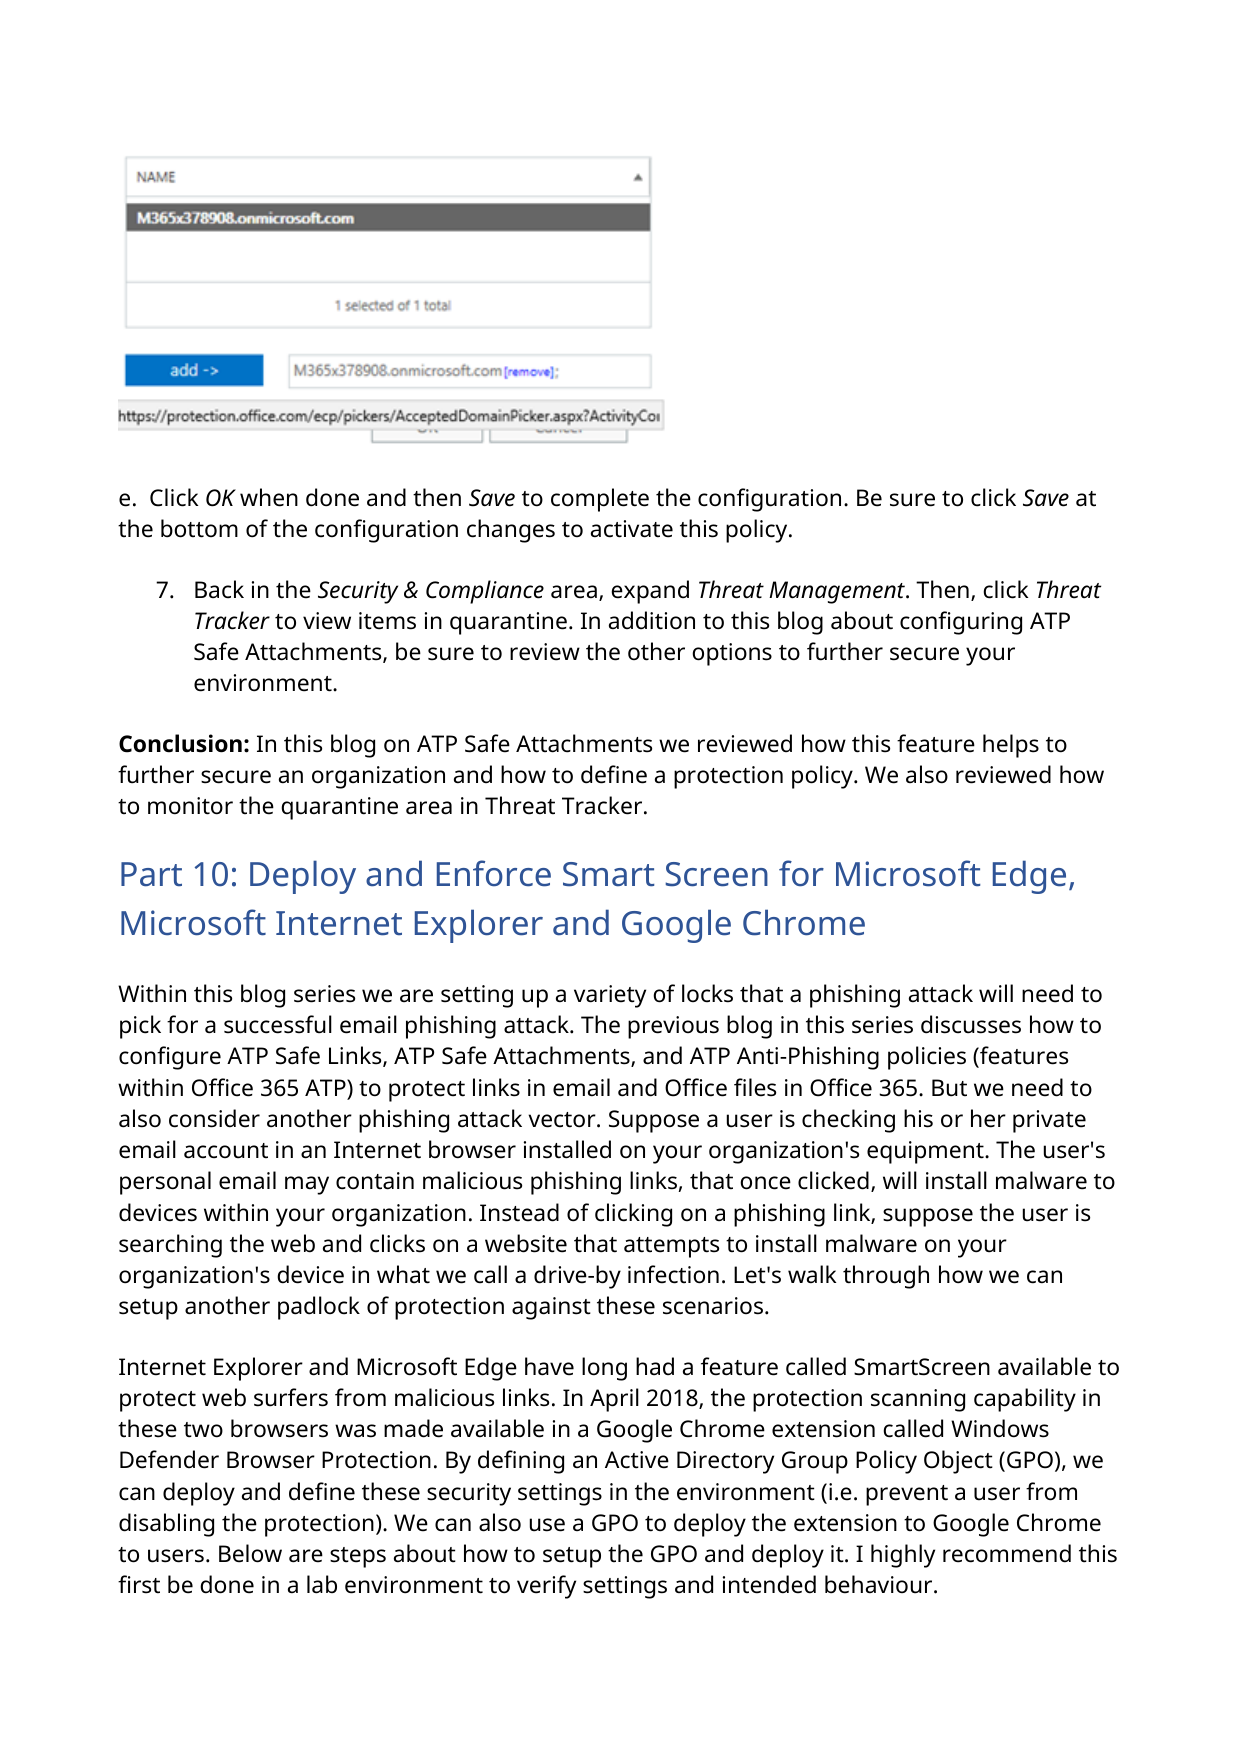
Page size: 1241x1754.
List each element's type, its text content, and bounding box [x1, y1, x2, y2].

text Within this blog series we are setting up a variety of locks that a phishing attack will need to pick for a successful email phishing attack. The previous blog in this series discusses how to configure ATP Safe Links, ATP Safe Attachments, and ATP Anti-Phishing policies (features within Office 365 ATP) to protect links in email and Office files in Office 365. But we need to also consider another phishing attack vector. Suppose a user is checking his or her private email account in an Internet browser installed on your organization's equipment. The user's personal email may contain malicious phishing links, that once clicked, will install malware to devices within your organization. Instead of clicking on a phishing link, suppose the user is searching the web and clicks on a website that attempts to install malware on your organization's device in what we call a drive-by infection. Let's walk through how we can setup another padlock of protection against these scenarios. [118, 978, 1122, 1322]
text e. Click OK when done and then Save to complete the configuration. Be sure to click Save at the bottom of the configuration changes to activate this policy. [118, 482, 1122, 544]
picture [118, 147, 668, 453]
list Back in the Security & Compliance area, expand Threat Management. Then, click Threat Tracker to view items in quarantine. In addition to this blog about configuring ATP Safe Attachments, be sure to review the other options to further secure your environment. [156, 574, 1122, 699]
text Conclusion: In this blog on ATP Safe Attachments we reviewed how this feature helps to further secure an organization and how to define a protection policy. We also reviewed how to monitor the quarantine area in Threat Tracker. [118, 728, 1122, 822]
text Internet Explorer and Microsoft Edge have long had a feature called SmartScreen available to protect web surfers from malicious links. In April 2018, the protection scanning capability in these two browsers was made available in a Google Chrome extension called Windows Defender Browser Protection. By defining an Active Directory Group Policy Object (GPO), we can deploy and define these security settings in the environment (i.e. prevent a user from disabling the protection). We can also use a GPO to deploy the extension to Google Chrome to users. Below are steps about how to setup the GPO and deploy it. I highly recommend this first be done in a lab environment to verify settings and intended behaviour. [118, 1351, 1122, 1601]
subtitle Part 10: Deploy and Enforce Smart Screen for Microsoft Edge, Microsoft Internet Explorer and Google Chrome [118, 851, 1122, 945]
